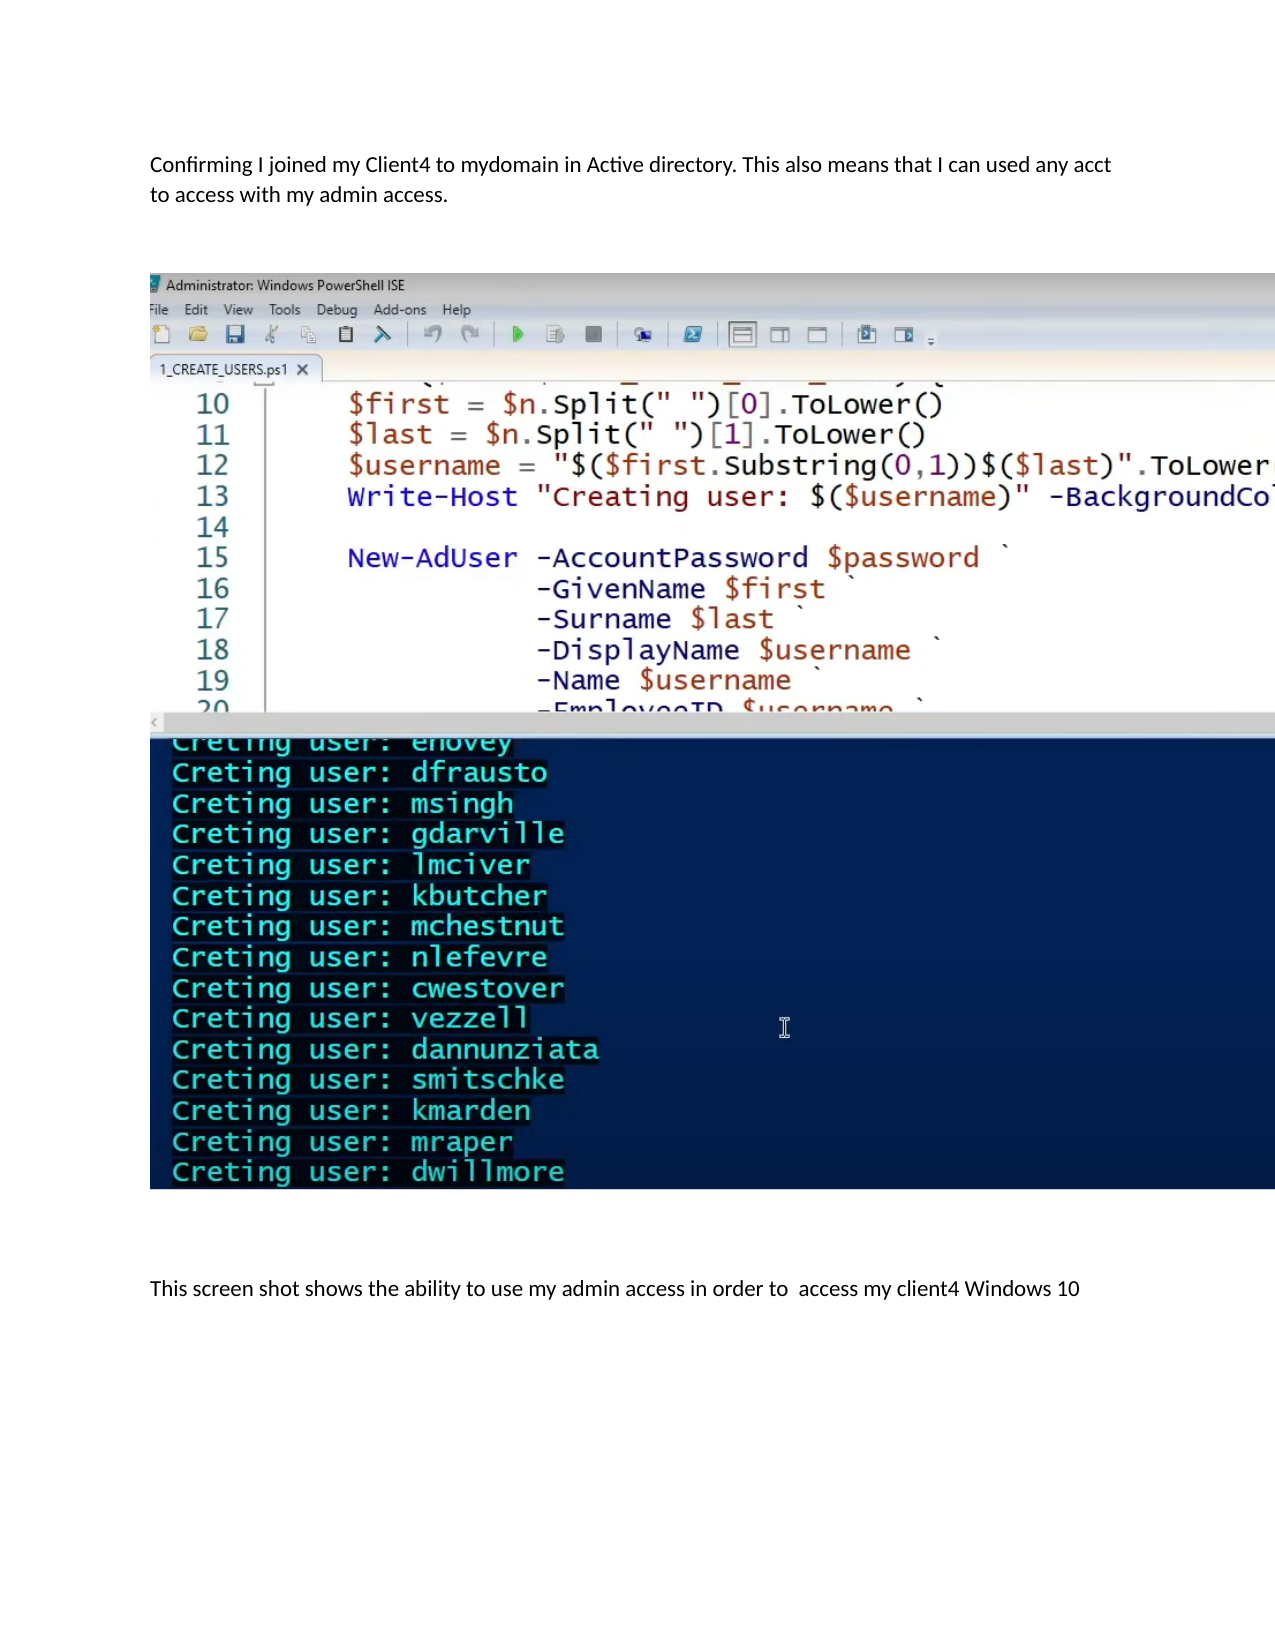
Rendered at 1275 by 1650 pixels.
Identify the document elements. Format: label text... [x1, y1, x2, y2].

text This screen shot shows the ability to use my admin access in order to access my client4 Windows 10 [150, 1274, 1125, 1302]
text Confirming I joined my Client4 to mydomain in Active directory. This also means that I can used any acct to access with my admin access. [150, 150, 1125, 208]
picture [150, 273, 1275, 1255]
